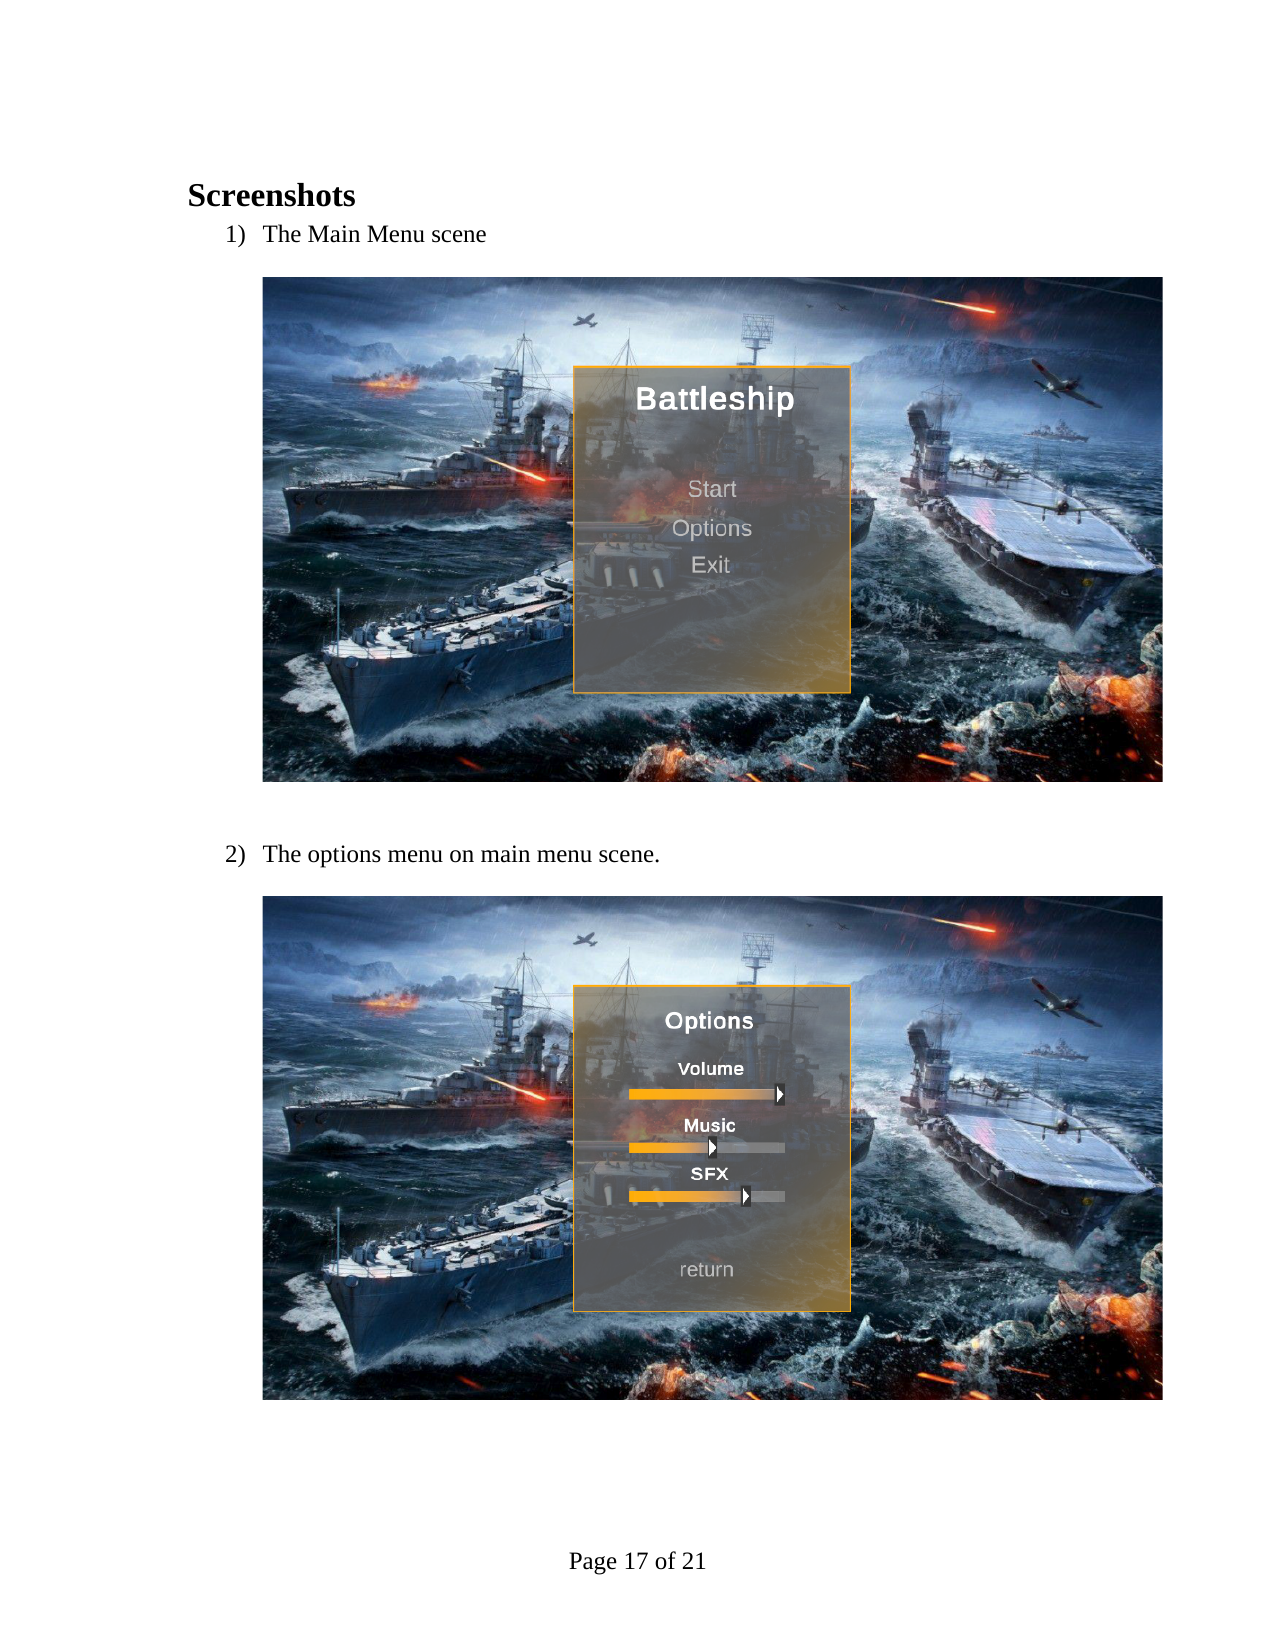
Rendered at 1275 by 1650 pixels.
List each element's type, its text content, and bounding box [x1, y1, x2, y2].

subtitle Screenshots [187, 175, 1087, 213]
picture [262, 277, 1163, 782]
picture [262, 896, 1163, 1400]
list The Main Menu scene [225, 219, 1087, 248]
list The options menu on main menu scene. [225, 839, 1087, 868]
